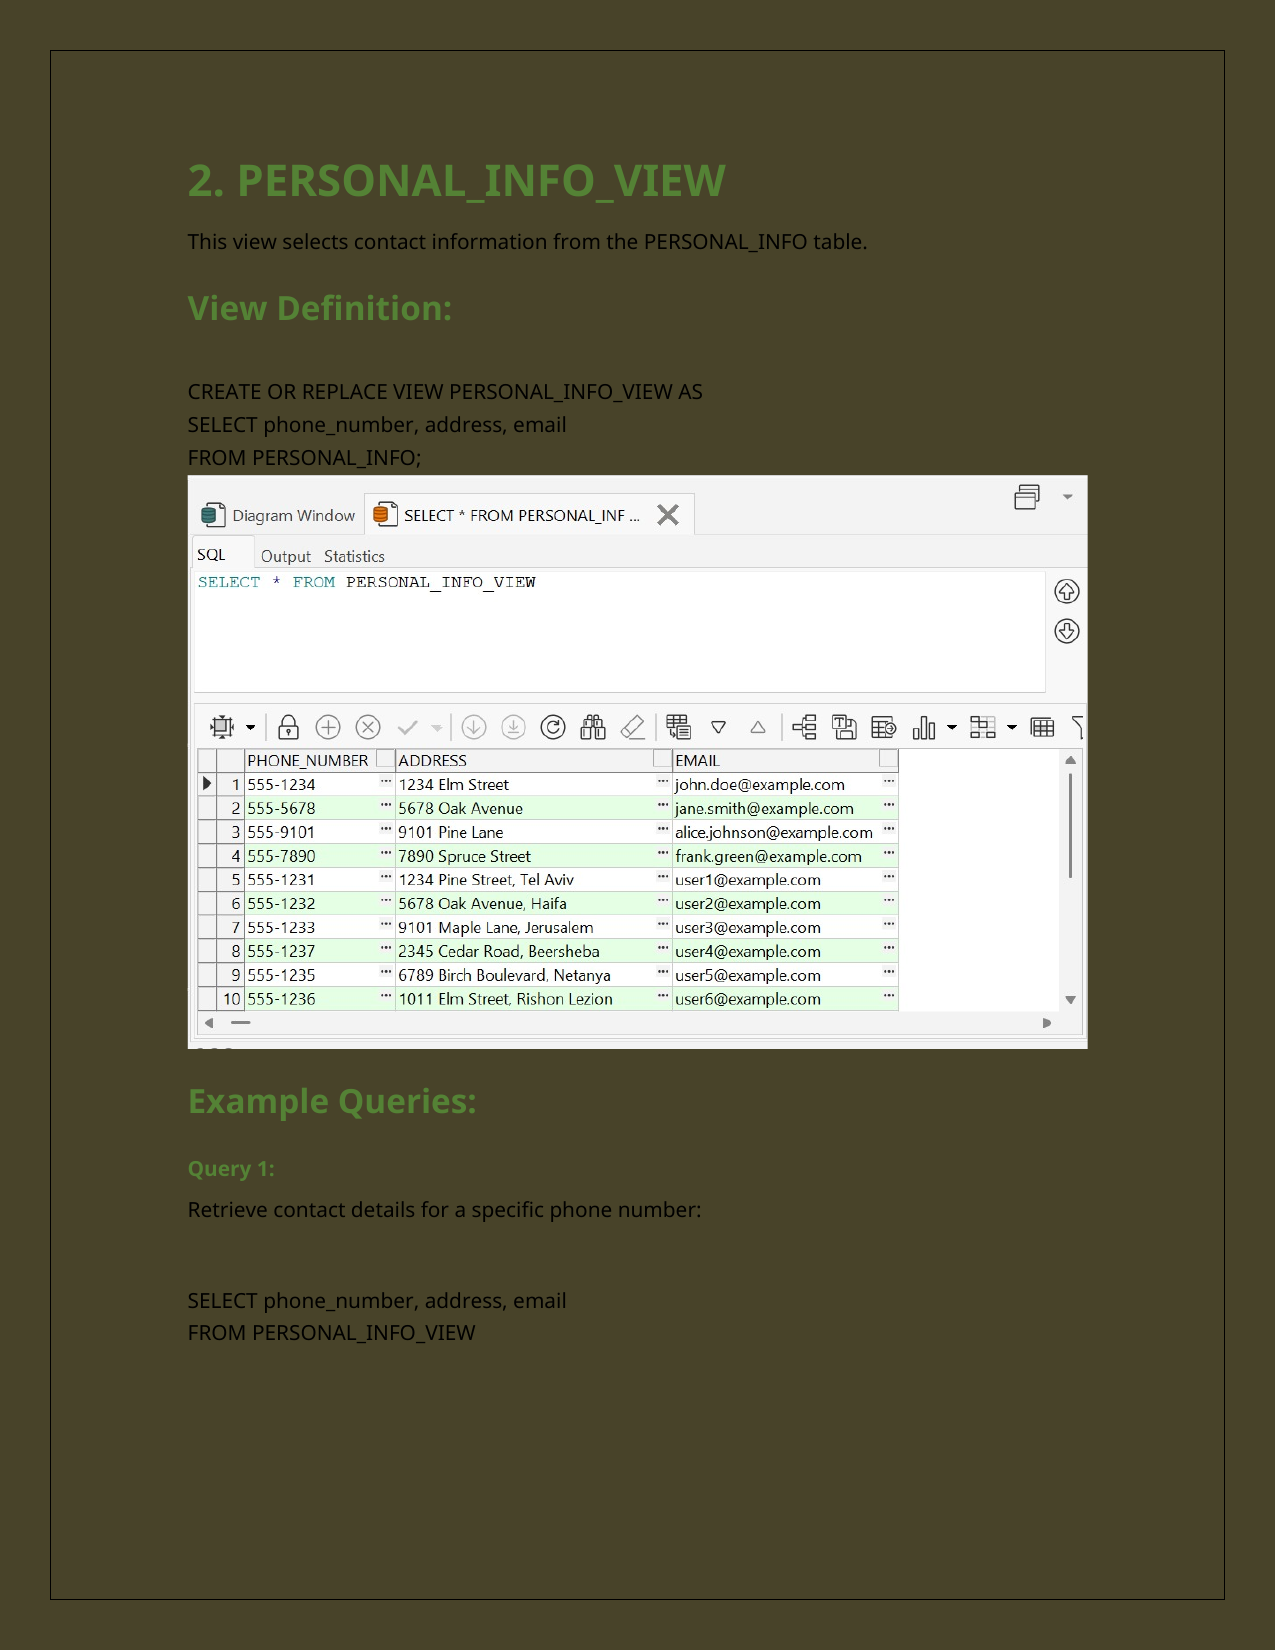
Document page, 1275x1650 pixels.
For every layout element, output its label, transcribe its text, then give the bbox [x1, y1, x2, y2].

text Retrieve contact details for a specific phone number: [187, 1196, 1087, 1224]
subtitle Example Queries: [187, 1077, 1087, 1123]
subtitle Query 1: [187, 1154, 1087, 1183]
text CREATE OR REPLACE VIEW PERSONAL_INFO_VIEW AS SELECT phone_number, address, email FROM PERSONAL_INFO; [187, 345, 1087, 475]
subtitle 2. PERSONAL_INFO_VIEW [187, 150, 1087, 209]
picture [187, 475, 1088, 1049]
subtitle View Definition: [187, 284, 1087, 330]
text This view selects contact information from the PERSONAL_INFO table. [187, 227, 1087, 255]
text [187, 1253, 1087, 1347]
